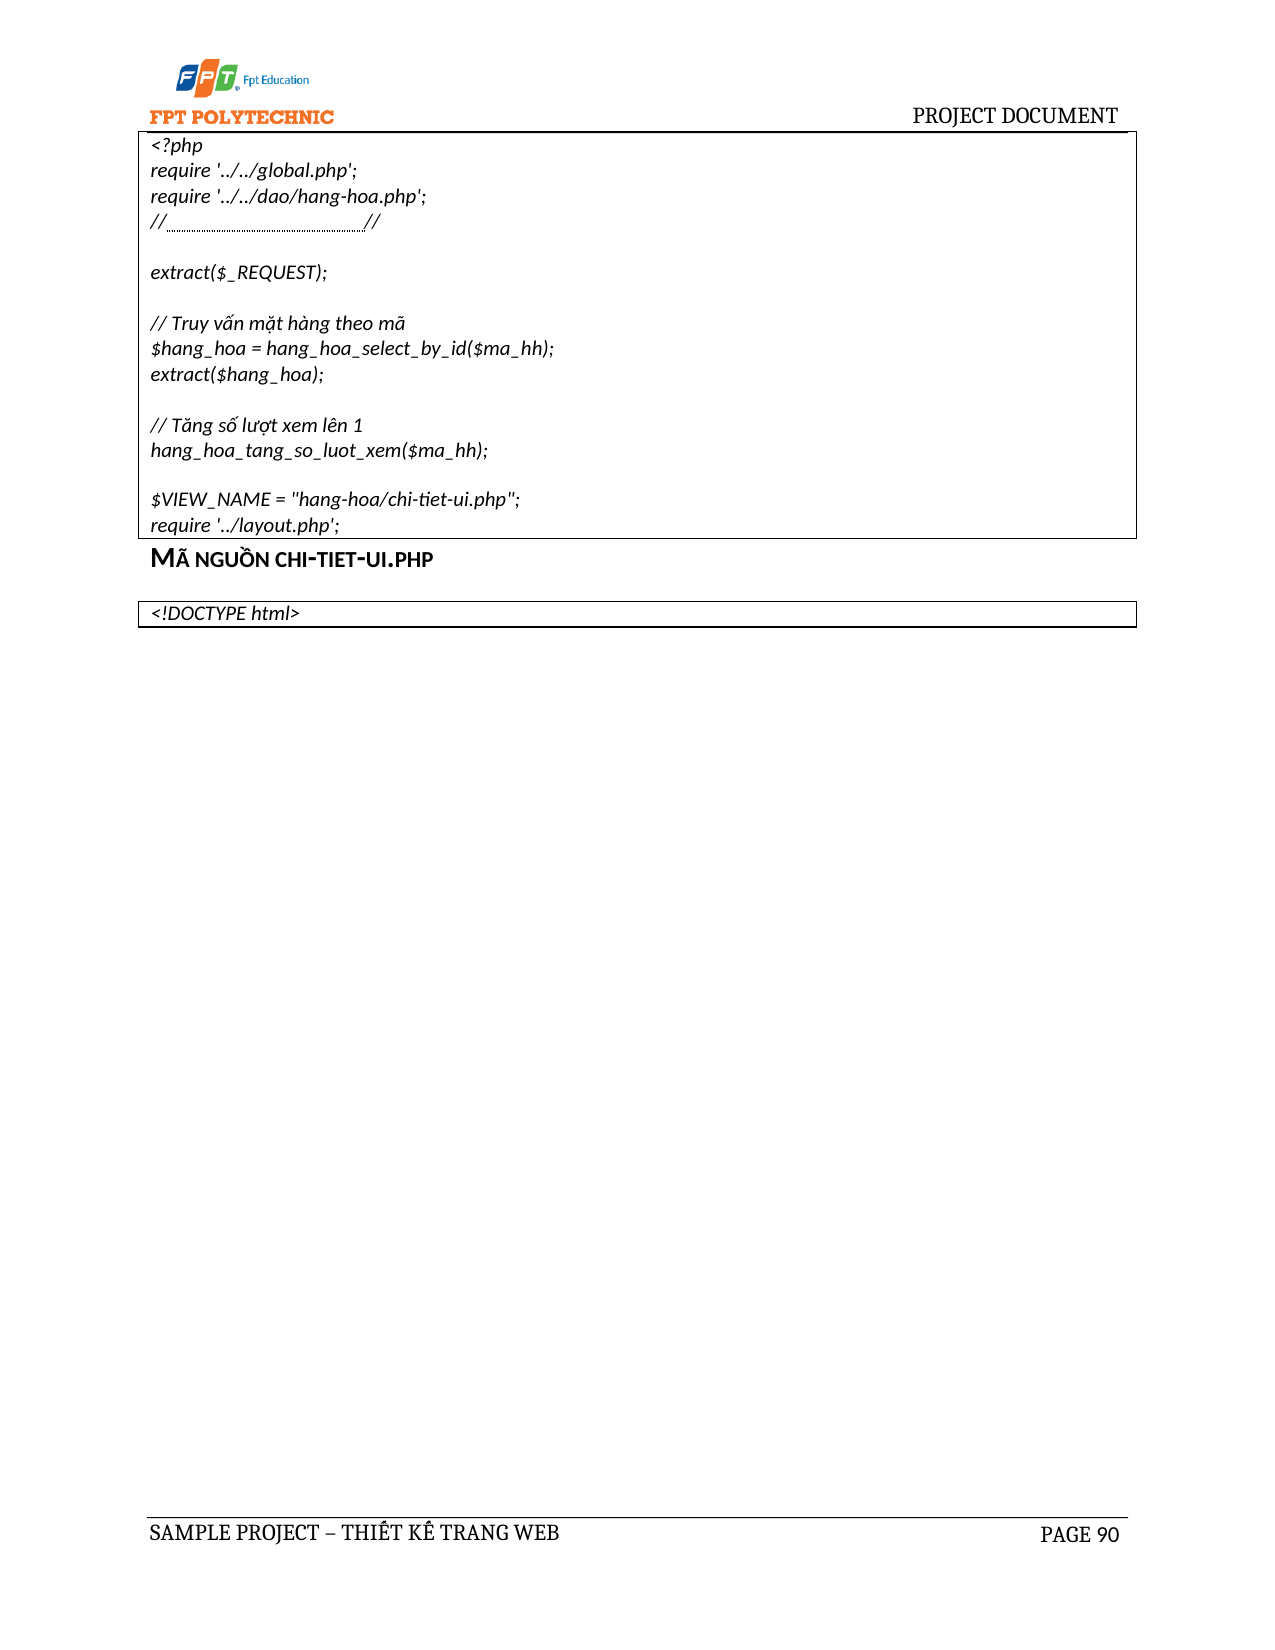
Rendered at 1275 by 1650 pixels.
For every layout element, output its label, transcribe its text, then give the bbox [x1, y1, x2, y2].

table_header <!DOCTYPE html> [139, 602, 1136, 626]
text MÃ NGUỒN CHI-TIET-UI.PHP [150, 539, 1148, 575]
table_header <?php require '../../global.php'; require '../../dao/hang-hoa.php'; // // extract($_REQUEST); // Truy vấn mặt hàng theo mã $hang_hoa = hang_hoa_select_by_id($ma_hh); extract($hang_hoa); // Tăng số lượt xem lên 1 hang_hoa_tang_so_luot_xem($ma_hh); $VIEW_NAME = "hang-hoa/chi-tiet-ui.php"; require '../layout.php'; [139, 132, 1136, 538]
picture [150, 59, 334, 124]
